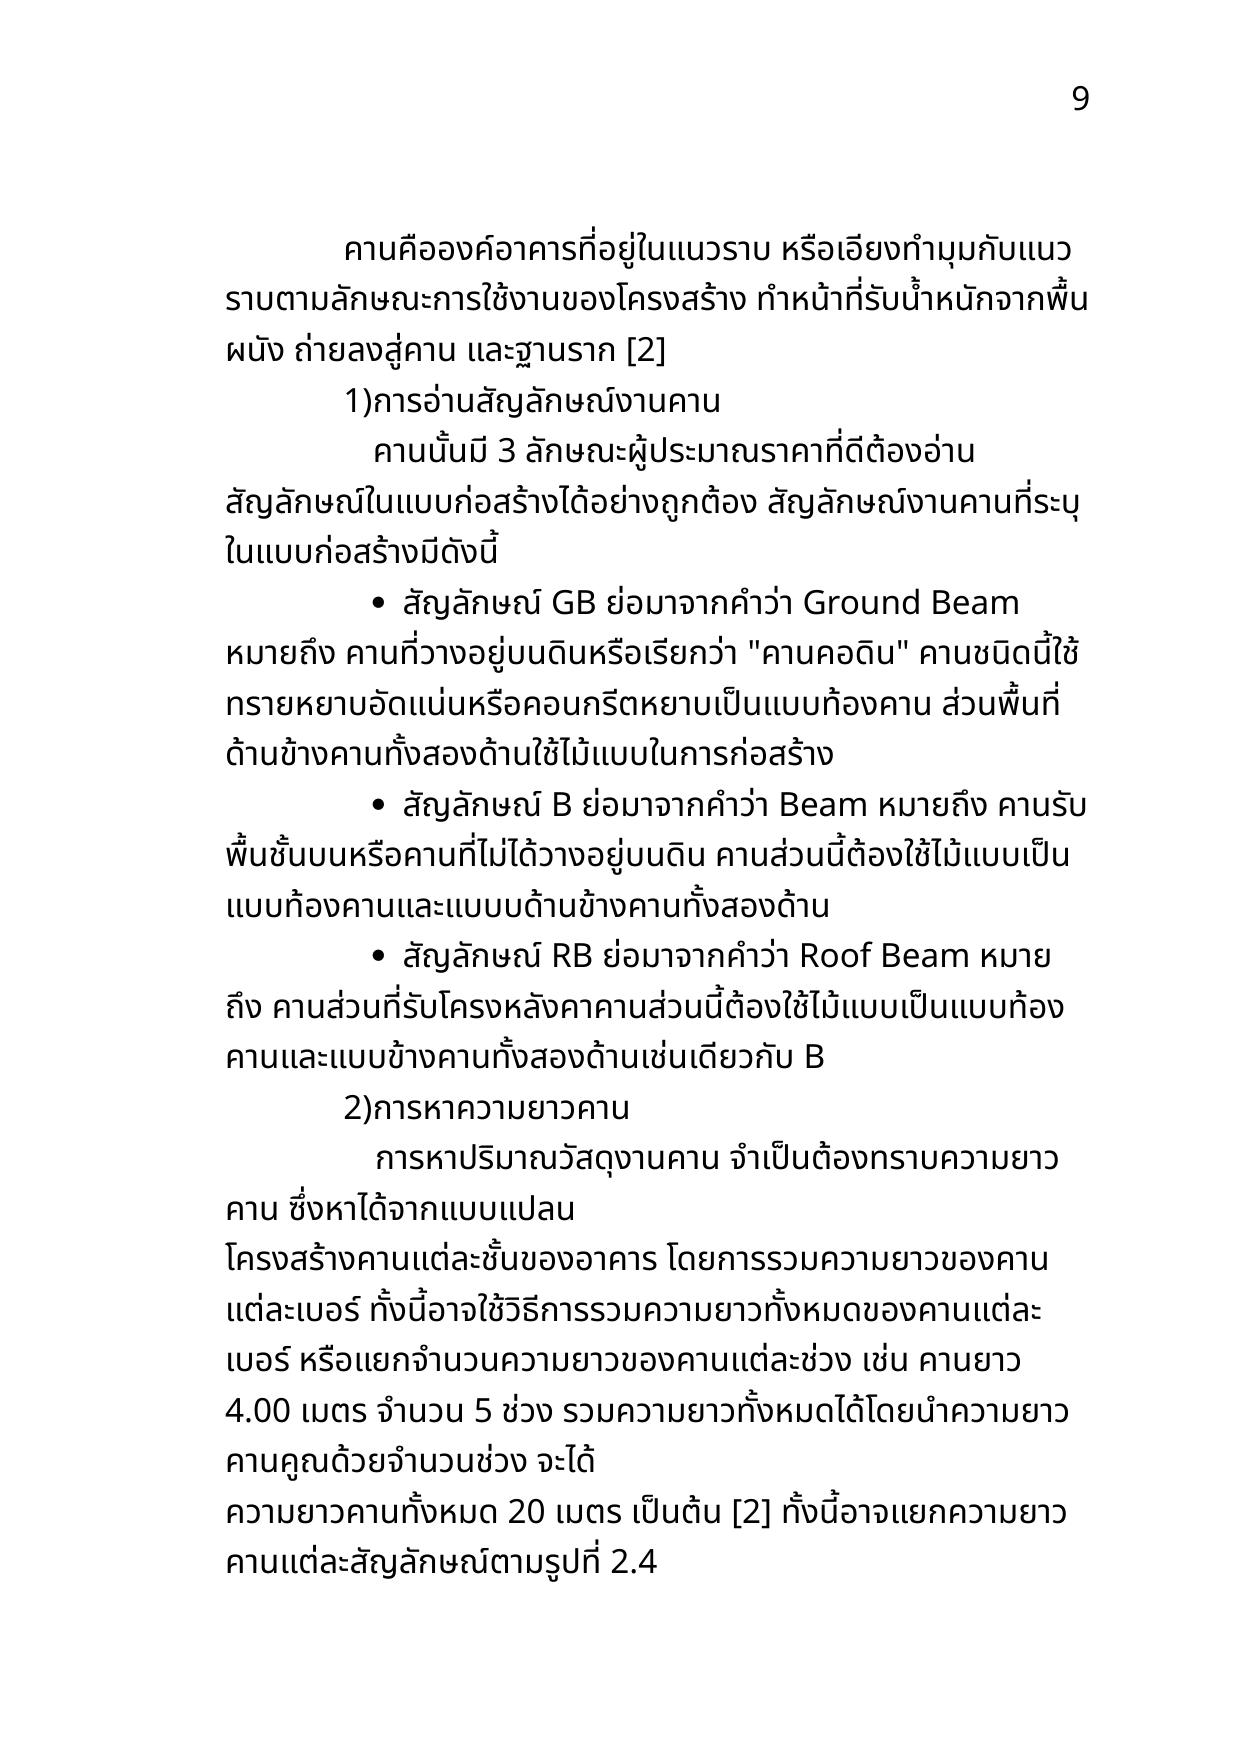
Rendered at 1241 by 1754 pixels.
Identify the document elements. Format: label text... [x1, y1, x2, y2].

text 1) การอ่านสัญลักษณ์งานคาน [225, 376, 1090, 427]
text สัญลักษณ์ B ย่อมาจากคำว่า Beam หมายถึง คานรับพื้นชั้นบนหรือคานที่ไม่ได้วางอยู่บนดิน คานส่วนนี้ต้องใช้ไม้แบบเป็นแบบท้องคานและแบบบด้านข้างคานทั้งสองด้าน [225, 781, 1090, 932]
text คานคือองค์อาคารที่อยู่ในแนวราบ หรือเอียงทำมุมกับแนวราบตามลักษณะการใช้งานของโครงสร้าง ทำหน้าที่รับน้ำหนักจากพื้น ผนัง ถ่ายลงสู่คาน และฐานราก [2] [225, 225, 1090, 376]
list คานนั้นมี 3 ลักษณะผู้ประมาณราคาที่ดีต้องอ่านสัญลักษณ์ในแบบก่อสร้างได้อย่างถูกต้อง สัญลักษณ์งานคานที่ระบุในแบบก่อสร้างมีดังนี้ [225, 427, 1090, 578]
text 2) การหาความยาวคาน [225, 1084, 1090, 1134]
text การหาปริมาณวัสดุงานคาน จำเป็นต้องทราบความยาวคาน ซึ่งหาได้จากแบบแปลน [225, 1134, 1090, 1235]
text ความยาวคานทั้งหมด 20 เมตร เป็นต้น [2] ทั้งนี้อาจแยกความยาวคานแต่ละสัญลักษณ์ตามรูปที่ 2.4 [225, 1487, 1090, 1589]
text สัญลักษณ์ GB ย่อมาจากคำว่า Ground Beam หมายถึง คานที่วางอยู่บนดินหรือเรียกว่า "คานคอดิน" คานชนิดนี้ใช้ทรายหยาบอัดแน่นหรือคอนกรีตหยาบเป็นแบบท้องคาน ส่วนพื้นที่ด้านข้างคานทั้งสองด้านใช้ไม้แบบในการก่อสร้าง [225, 578, 1090, 781]
text 4.00 เมตร จำนวน 5 ช่วง รวมความยาวทั้งหมดได้โดยนำความยาวคานคูณด้วยจำนวนช่วง จะได้ [225, 1386, 1090, 1487]
text โครงสร้างคานแต่ละชั้นของอาคาร โดยการรวมความยาวของคานแต่ละเบอร์ ทั้งนี้อาจใช้วิธีการรวมความยาวทั้งหมดของคานแต่ละเบอร์ หรือแยกจำนวนความยาวของคานแต่ละช่วง เช่น คานยาว [225, 1235, 1090, 1386]
text สัญลักษณ์ RB ย่อมาจากคำว่า Roof Beam หมายถึง คานส่วนที่รับโครงหลังคาคานส่วนนี้ต้องใช้ไม้แบบเป็นแบบท้องคานและแบบข้างคานทั้งสองด้านเช่นเดียวกับ B [225, 932, 1090, 1084]
